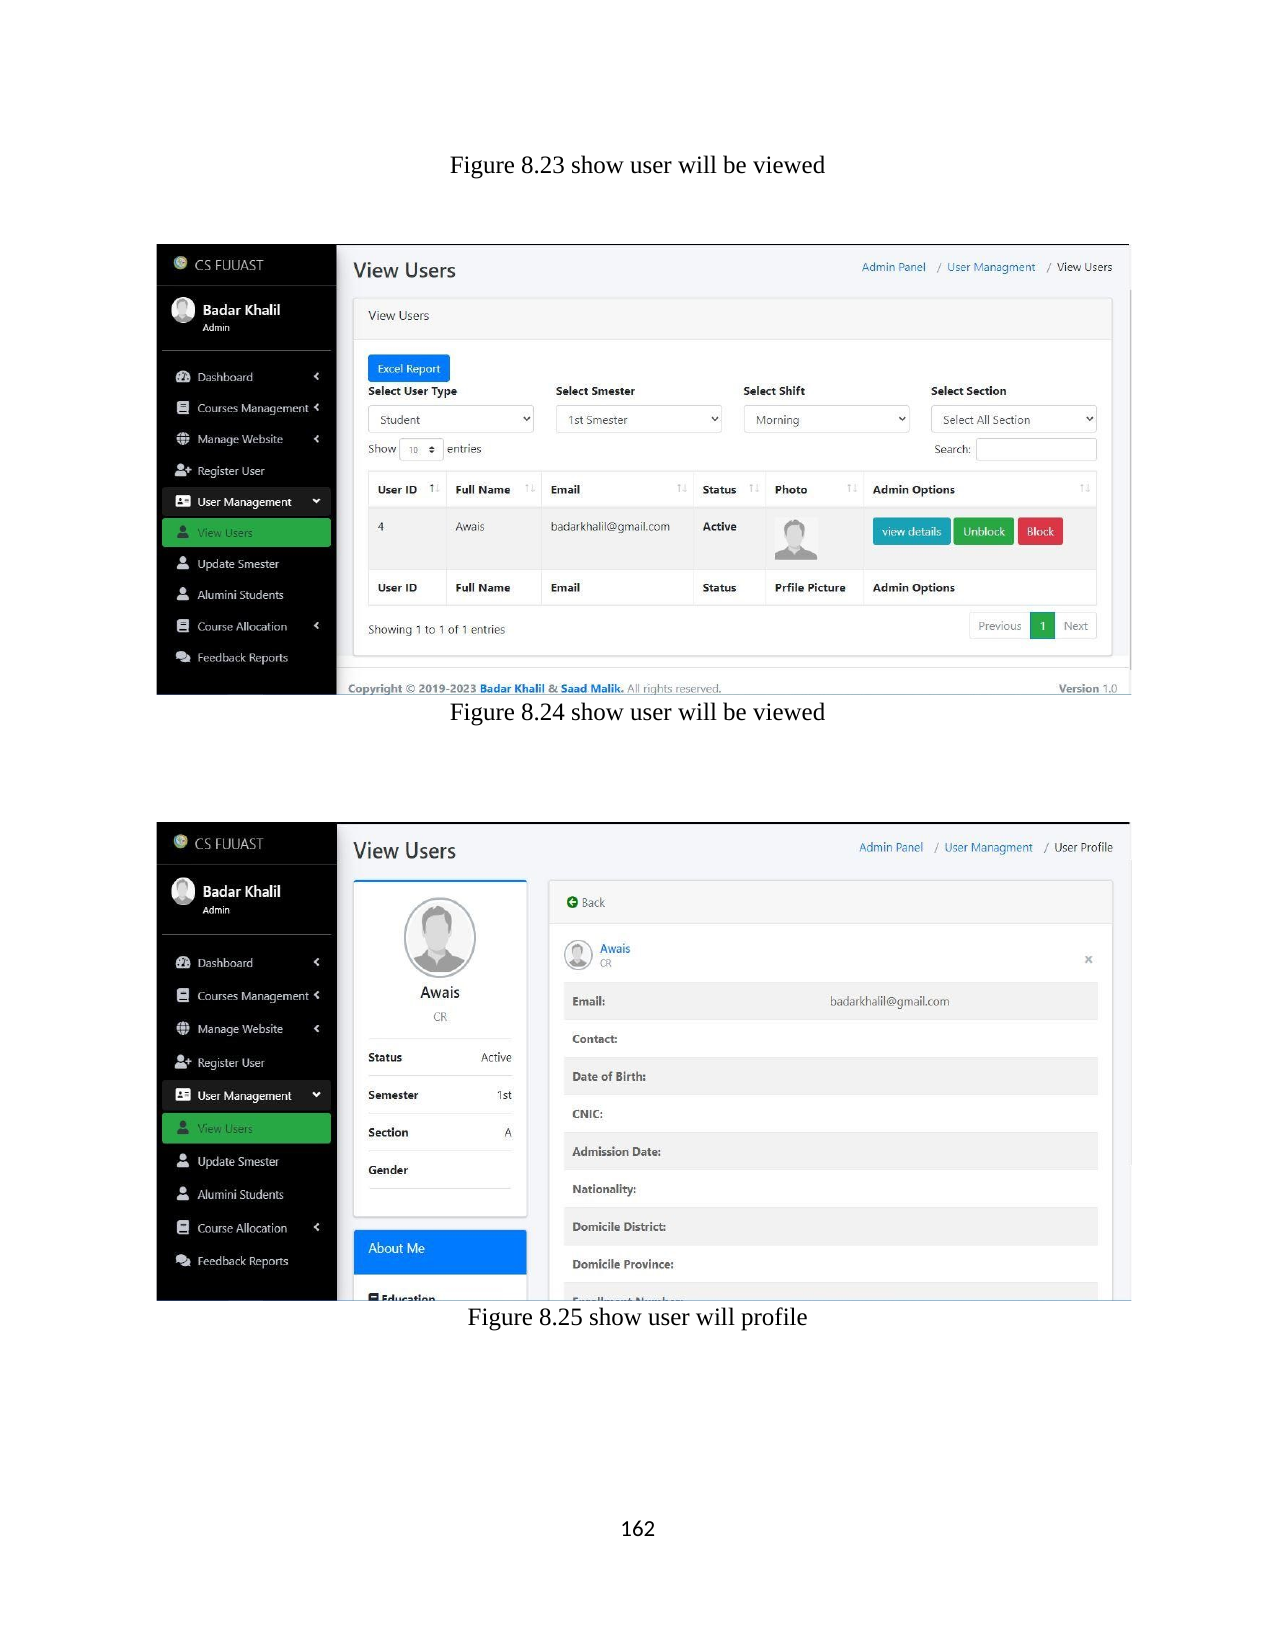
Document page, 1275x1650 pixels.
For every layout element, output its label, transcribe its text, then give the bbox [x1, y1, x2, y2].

text Figure 8.23 show user will be viewed [182, 150, 1092, 179]
text Figure 8.25 show user will profile [182, 1302, 1093, 1331]
picture [156, 244, 1132, 695]
text Figure 8.24 show user will be viewed [182, 697, 1092, 726]
picture [156, 822, 1132, 1301]
